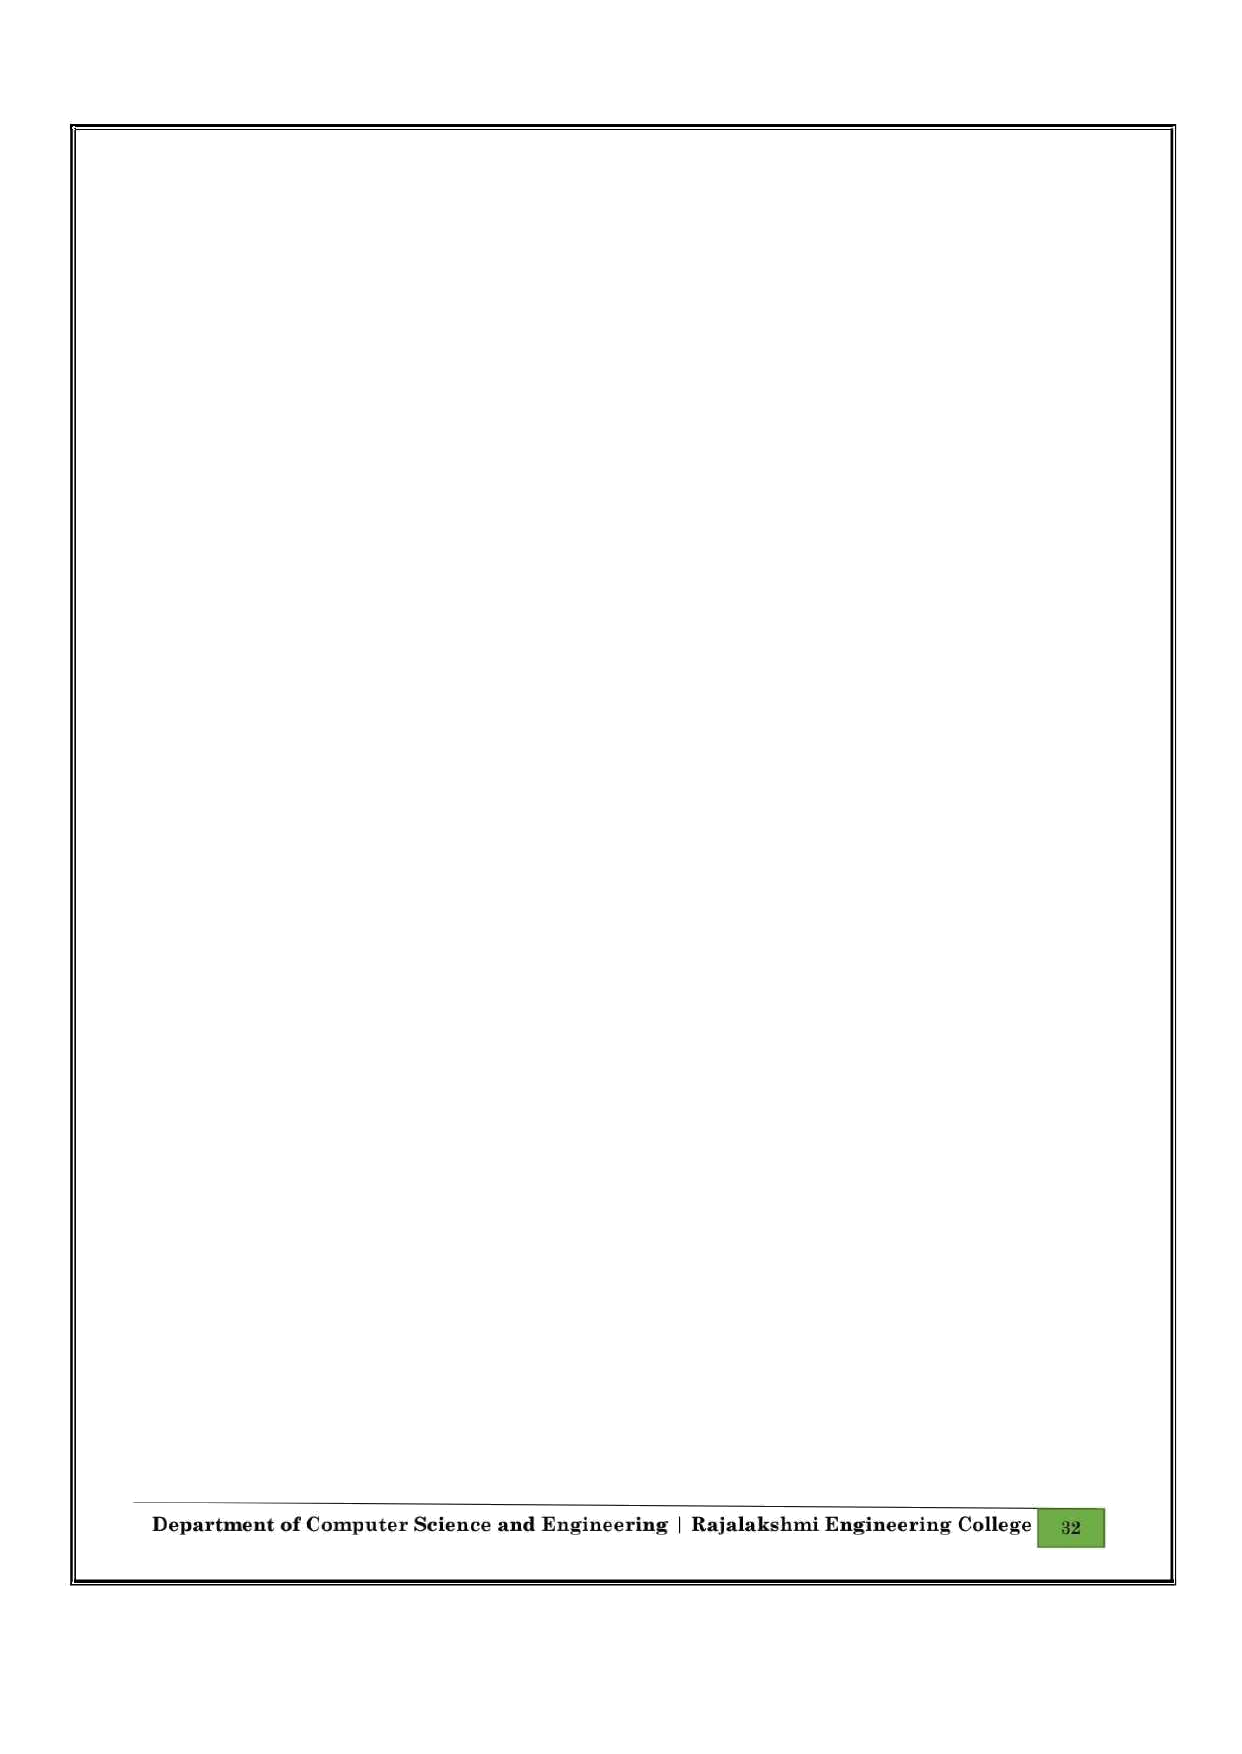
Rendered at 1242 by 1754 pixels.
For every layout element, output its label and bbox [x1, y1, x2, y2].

picture [64, 118, 1177, 1586]
